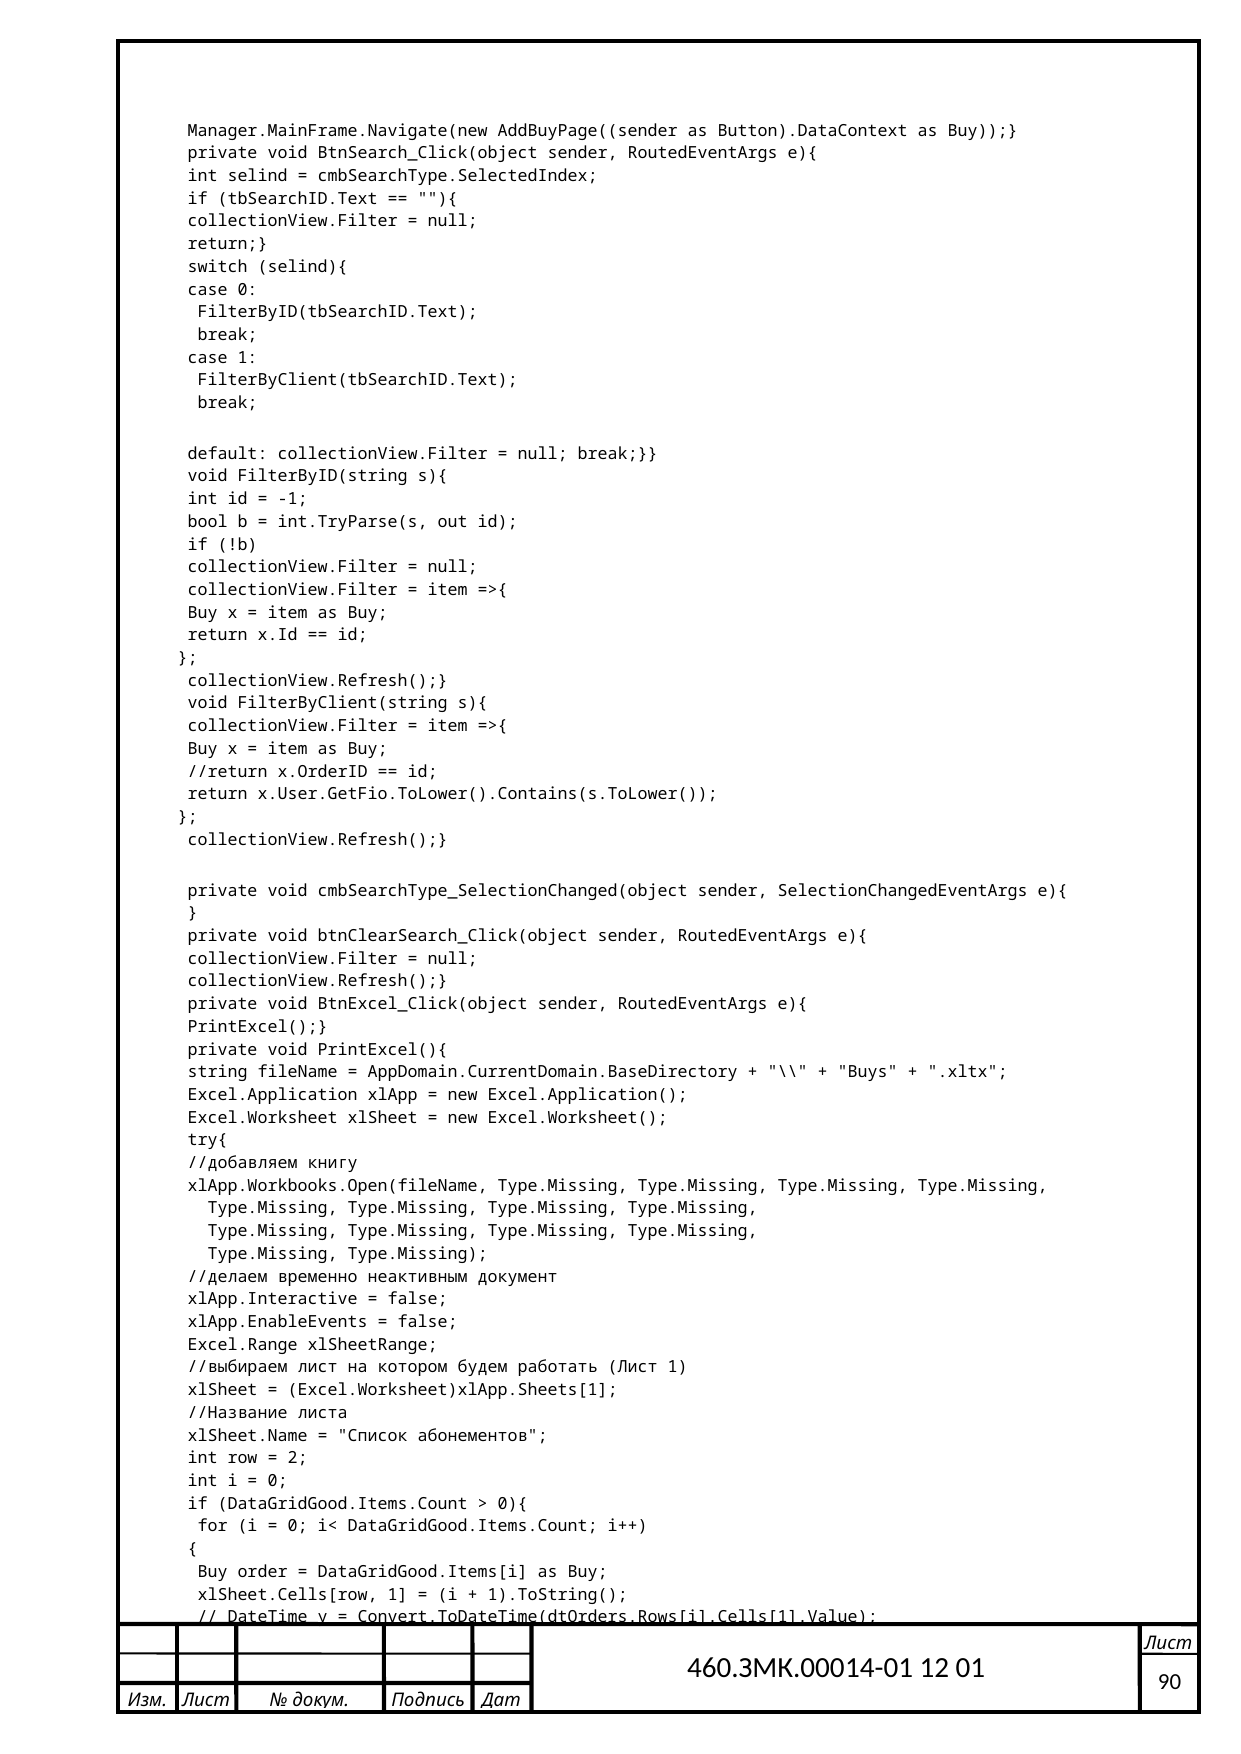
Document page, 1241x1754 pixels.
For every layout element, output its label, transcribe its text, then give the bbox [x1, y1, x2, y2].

text xlApp.Workbooks.Open(fileName, Type.Missing, Type.Missing, Type.Missing, Type.Missing, [177, 1173, 1152, 1196]
text return x.User.GetFio.ToLower().Contains(s.ToLower()); [177, 782, 1152, 805]
text private void btnClearSearch_Click(object sender, RoutedEventArgs e){ [177, 923, 1152, 946]
text default: collectionView.Filter = null; break;}} [177, 441, 1152, 464]
text // DateTime y = Convert.ToDateTime(dtOrders.Rows[i].Cells[1].Value); [177, 1605, 1152, 1627]
text }; [177, 646, 1152, 668]
text return x.Id == id; [177, 623, 1152, 646]
text Excel.Application xlApp = new Excel.Application(); [177, 1082, 1152, 1105]
text { [177, 1537, 1152, 1559]
text void FilterByID(string s){ [177, 464, 1152, 487]
text private void BtnExcel_Click(object sender, RoutedEventArgs e){ [177, 992, 1152, 1014]
text FilterByID(tbSearchID.Text); [177, 300, 1152, 322]
text int selind = cmbSearchType.SelectedIndex; [177, 163, 1152, 186]
text case 1: [177, 345, 1152, 368]
text Buy order = DataGridGood.Items[i] as Buy; [177, 1559, 1152, 1582]
text private void BtnSearch_Click(object sender, RoutedEventArgs e){ [177, 141, 1152, 163]
text Excel.Worksheet xlSheet = new Excel.Worksheet(); [177, 1105, 1152, 1128]
text //добавляем книгу [177, 1151, 1152, 1173]
text collectionView.Filter = item =>{ [177, 714, 1152, 737]
text int row = 2; [177, 1446, 1152, 1468]
text collectionView.Refresh();} [177, 827, 1152, 850]
text int i = 0; [177, 1468, 1152, 1491]
text void FilterByClient(string s){ [177, 691, 1152, 714]
text Type.Missing, Type.Missing); [177, 1241, 1152, 1264]
text } [177, 901, 1152, 923]
text bool b = int.TryParse(s, out id); [177, 509, 1152, 532]
text return;} [177, 232, 1152, 254]
text private void PrintExcel(){ [177, 1037, 1152, 1060]
text if (!b) [177, 532, 1152, 555]
text //Название листа [177, 1400, 1152, 1423]
text collectionView.Refresh();} [177, 969, 1152, 992]
text Manager.MainFrame.Navigate(new AddBuyPage((sender as Button).DataContext as Buy));} [177, 118, 1152, 141]
text case 0: [177, 277, 1152, 300]
text xlSheet.Name = "Список абонементов"; [177, 1423, 1152, 1446]
text switch (selind){ [177, 254, 1152, 277]
text //return x.OrderID == id; [177, 759, 1152, 782]
text if (tbSearchID.Text == ""){ [177, 186, 1152, 209]
text collectionView.Filter = null; [177, 946, 1152, 969]
text collectionView.Filter = null; [177, 209, 1152, 232]
text }; [177, 805, 1152, 827]
text xlSheet = (Excel.Worksheet)xlApp.Sheets[1]; [177, 1378, 1152, 1400]
text xlApp.EnableEvents = false; [177, 1309, 1152, 1332]
text try{ [177, 1128, 1152, 1151]
text Buy x = item as Buy; [177, 737, 1152, 759]
text int id = -1; [177, 487, 1152, 509]
text //выбираем лист на котором будем работать (Лист 1) [177, 1355, 1152, 1378]
text break; [177, 391, 1152, 413]
text PrintExcel();} [177, 1014, 1152, 1037]
text if (DataGridGood.Items.Count > 0){ [177, 1491, 1152, 1514]
text break; [177, 322, 1152, 345]
text Type.Missing, Type.Missing, Type.Missing, Type.Missing, [177, 1196, 1152, 1219]
text xlSheet.Cells[row, 1] = (i + 1).ToString(); [177, 1582, 1152, 1605]
text for (i = 0; i< DataGridGood.Items.Count; i++) [177, 1514, 1152, 1537]
text Excel.Range xlSheetRange; [177, 1332, 1152, 1355]
text xlApp.Interactive = false; [177, 1287, 1152, 1309]
text Buy x = item as Buy; [177, 600, 1152, 623]
text //делаем временно неактивным документ [177, 1264, 1152, 1287]
text collectionView.Filter = item =>{ [177, 578, 1152, 600]
text string fileName = AppDomain.CurrentDomain.BaseDirectory + "\\" + "Buys" + ".xltx"; [177, 1060, 1152, 1082]
text FilterByClient(tbSearchID.Text); [177, 368, 1152, 391]
text private void cmbSearchType_SelectionChanged(object sender, SelectionChangedEventArgs e){ [177, 878, 1152, 901]
text collectionView.Refresh();} [177, 668, 1152, 691]
text Type.Missing, Type.Missing, Type.Missing, Type.Missing, [177, 1219, 1152, 1241]
text collectionView.Filter = null; [177, 555, 1152, 578]
